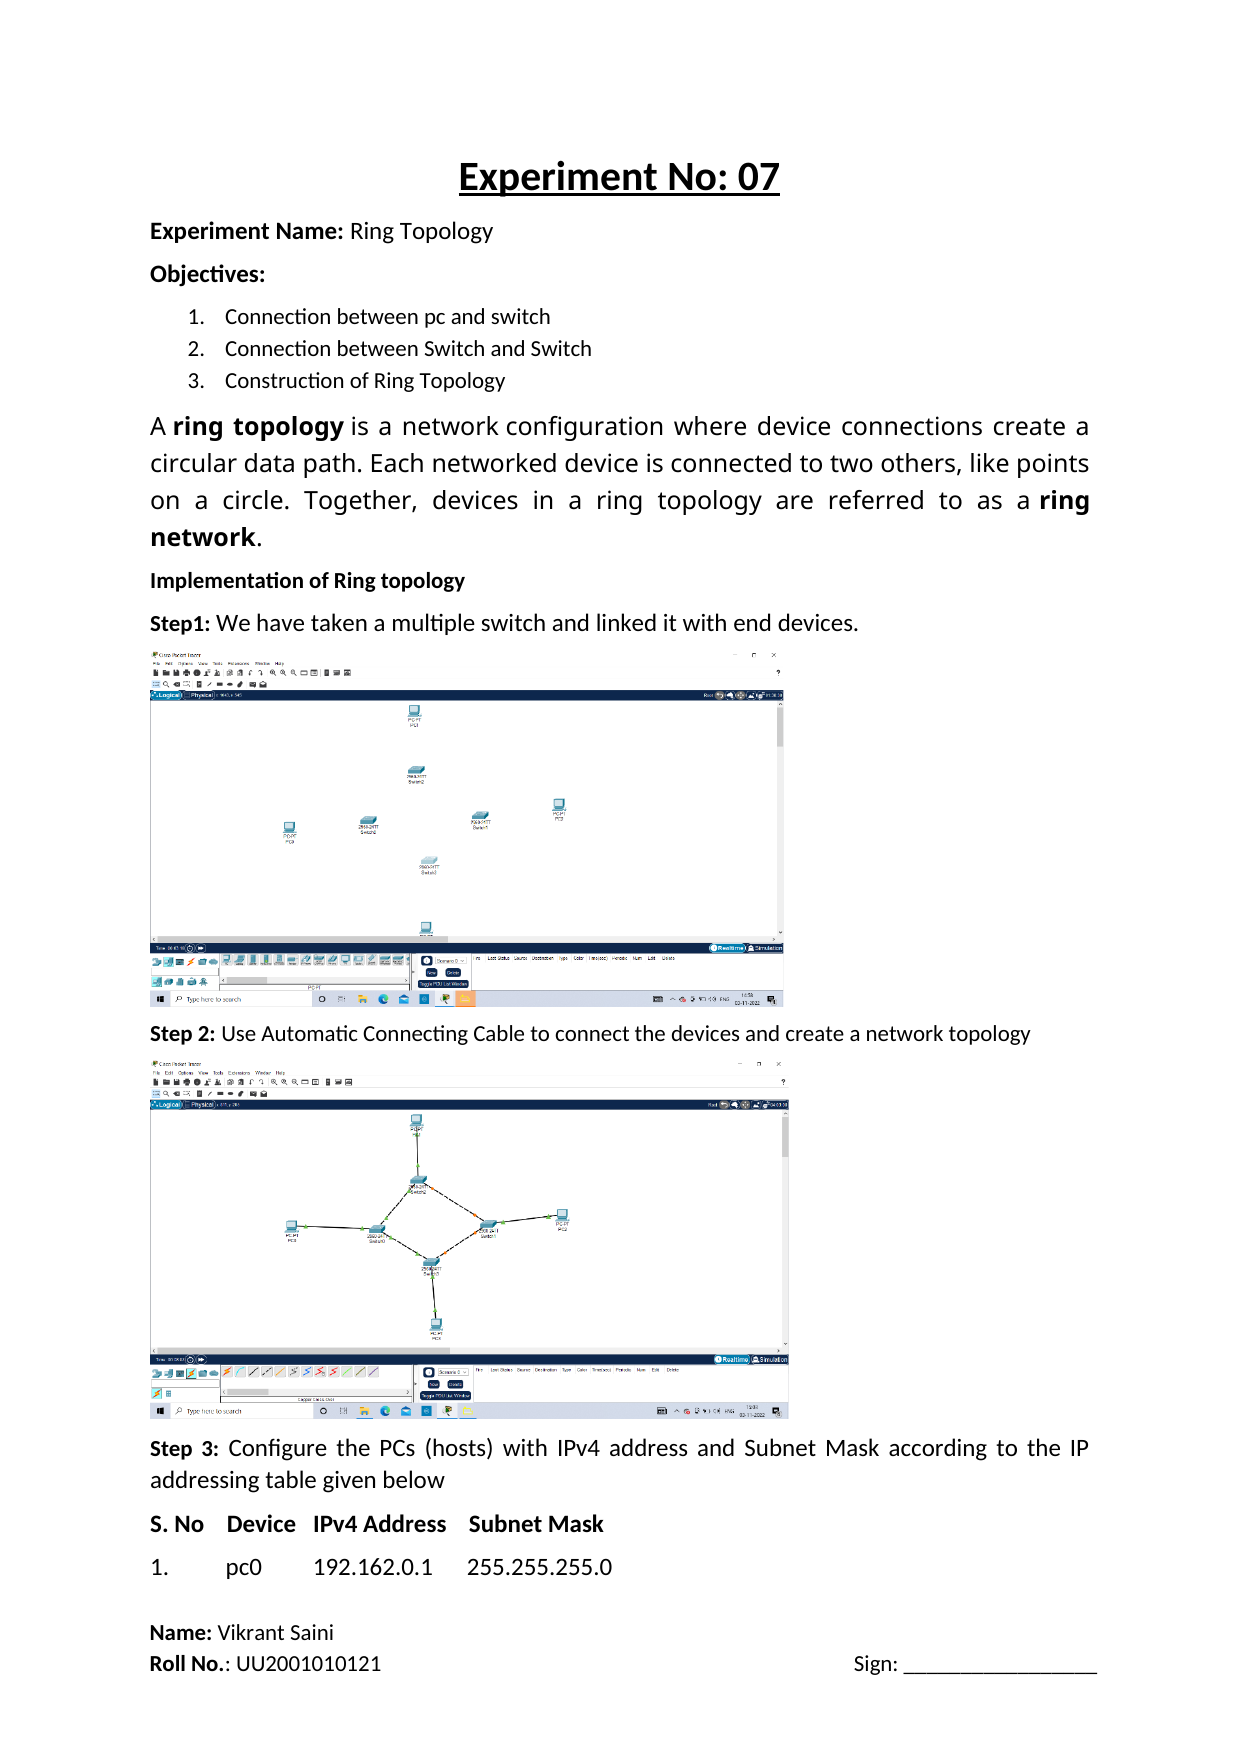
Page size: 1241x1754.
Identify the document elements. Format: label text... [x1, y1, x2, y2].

text Step 3: Configure the PCs (hosts) with IPv4 address and Subnet Mask according to the IP addressing table given below [150, 1432, 1090, 1495]
text 1. pc0 192.162.0.1 255.255.255.0 [150, 1551, 1090, 1582]
list Construction of Ring Topology [187, 366, 1090, 394]
list Connection between pc and switch [187, 302, 1090, 330]
text Objectives: [150, 259, 1090, 289]
picture [150, 1060, 789, 1419]
text Experiment No: 07 [148, 150, 1090, 201]
picture [150, 650, 784, 1007]
text Step1: We have taken a multiple switch and linked it with end devices. [150, 607, 1090, 638]
text Implementation of Ring topology [150, 566, 1090, 594]
list Connection between Switch and Switch [187, 334, 1090, 362]
text Step 2: Use Automatic Connecting Cable to connect the devices and create a network topology [150, 1019, 1090, 1047]
text Experiment Name: Ring Topology [150, 215, 1090, 246]
text S. No Device IPv4 Address Subnet Mask [150, 1508, 1090, 1538]
text A ring topology is a network configuration where device connections create a circular data path. Each networked device is connected to two others, like points on a circle. Together, devices in a ring topology are referred to as a ring network. [150, 409, 1090, 553]
